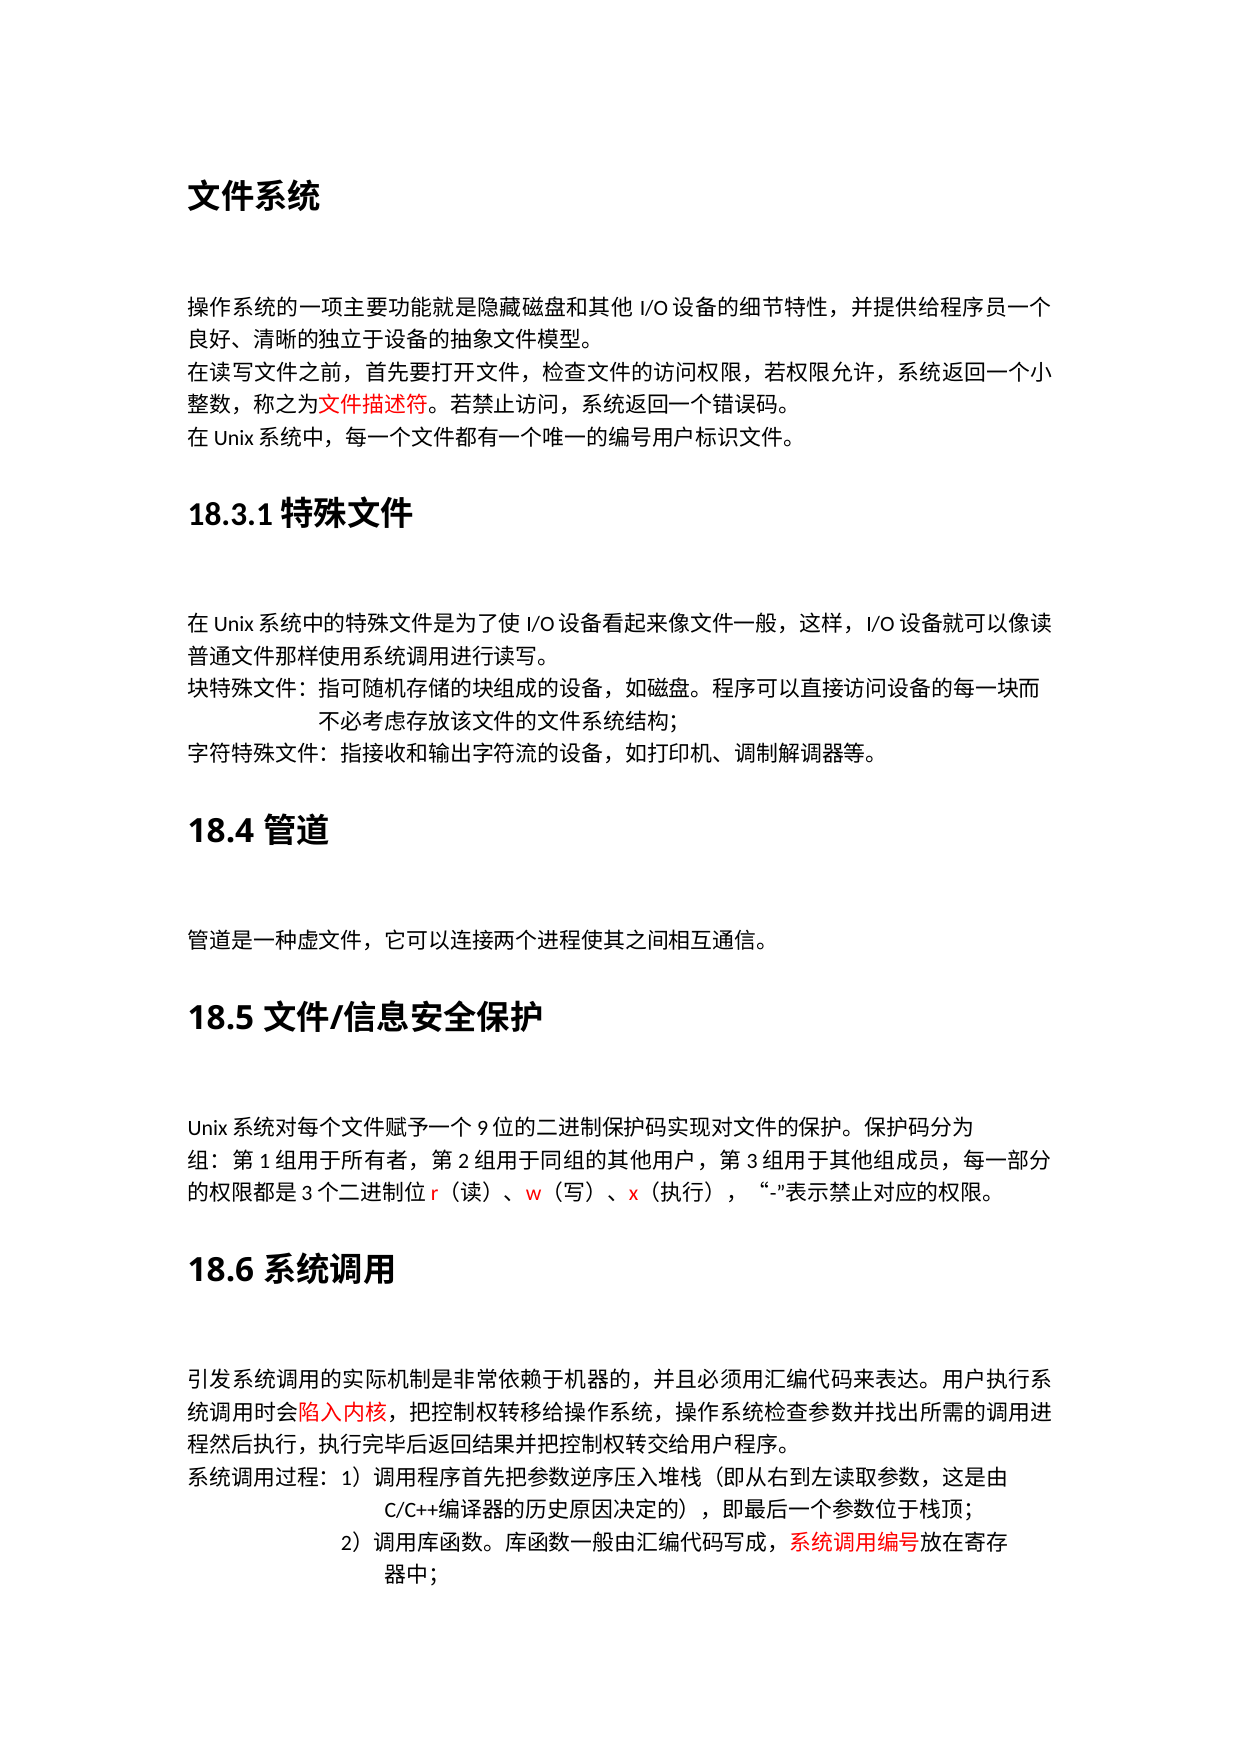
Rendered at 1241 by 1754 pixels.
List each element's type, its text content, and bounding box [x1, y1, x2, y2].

text 块特殊文件：指可随机存储的块组成的设备，如磁盘。程序可以直接访问设备的每一块而 [187, 671, 1053, 703]
subtitle 18.5 文件/信息安全保护 [187, 982, 1053, 1047]
subtitle 18.6 系统调用 [187, 1234, 1053, 1299]
text 不必考虑存放该文件的文件系统结构； [187, 703, 1053, 736]
text 组：第1组用于所有者，第2组用于同组的其他用户，第3组用于其他组成员，每一部分的权限都是3个二进制位r（读）、w（写）、x（执行），“-”表示禁止对应的权限。 [187, 1142, 1053, 1207]
subtitle 18.4 管道 [187, 796, 1053, 861]
text C/C++编译器的历史原因决定的），即最后一个参数位于栈顶； [319, 1492, 1053, 1524]
text 操作系统的一项主要功能就是隐藏磁盘和其他I/O设备的细节特性，并提供给程序员一个良好、清晰的独立于设备的抽象文件模型。 [187, 289, 1053, 354]
text 器中； [319, 1557, 1053, 1589]
text 字符特殊文件：指接收和输出字符流的设备，如打印机、调制解调器等。 [187, 736, 1053, 768]
text 2）调用库函数。库函数一般由汇编代码写成，系统调用编号放在寄存 [319, 1524, 1053, 1557]
subtitle 18.3.1 特殊文件 [187, 479, 1053, 544]
text 在读写文件之前，首先要打开文件，检查文件的访问权限，若权限允许，系统返回一个小整数，称之为文件描述符。若禁止访问，系统返回一个错误码。 [187, 354, 1053, 419]
text 在Unix系统中的特殊文件是为了使I/O设备看起来像文件一般，这样，I/O设备就可以像读普通文件那样使用系统调用进行读写。 [187, 606, 1053, 671]
text 引发系统调用的实际机制是非常依赖于机器的，并且必须用汇编代码来表达。用户执行系统调用时会陷入内核，把控制权转移给操作系统，操作系统检查参数并找出所需的调用进程然后执行，执行完毕后返回结果并把控制权转交给用户程序。 [187, 1362, 1053, 1459]
text 系统调用过程：1）调用程序首先把参数逆序压入堆栈（即从右到左读取参数，这是由 [187, 1459, 1053, 1492]
subtitle 文件系统 [187, 162, 1053, 227]
text Unix系统对每个文件赋予一个9位的二进制保护码实现对文件的保护。保护码分为 [187, 1110, 1053, 1142]
text 管道是一种虚文件，它可以连接两个进程使其之间相互通信。 [187, 923, 1053, 955]
text 在Unix系统中，每一个文件都有一个唯一的编号用户标识文件。 [187, 419, 1053, 452]
